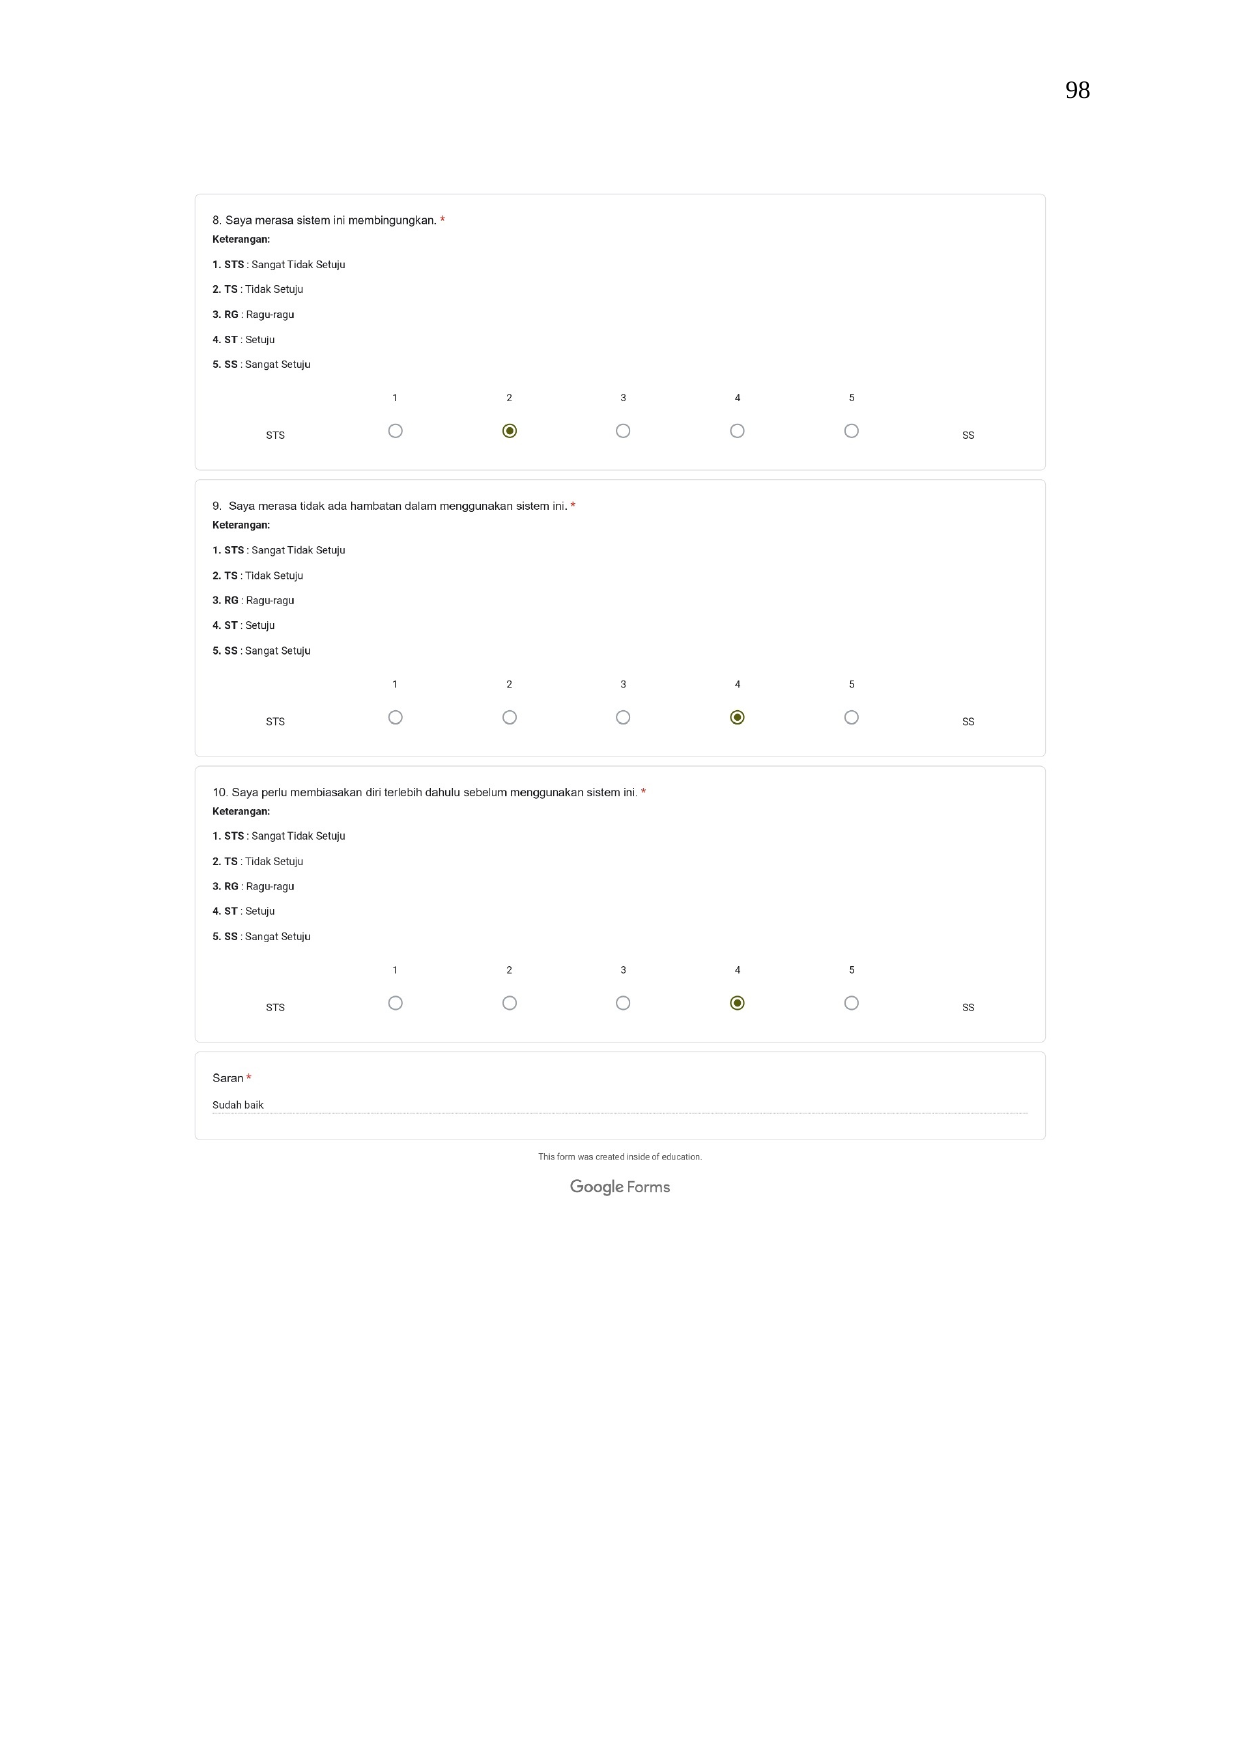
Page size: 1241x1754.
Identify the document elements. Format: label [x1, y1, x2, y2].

picture [150, 150, 1090, 1480]
